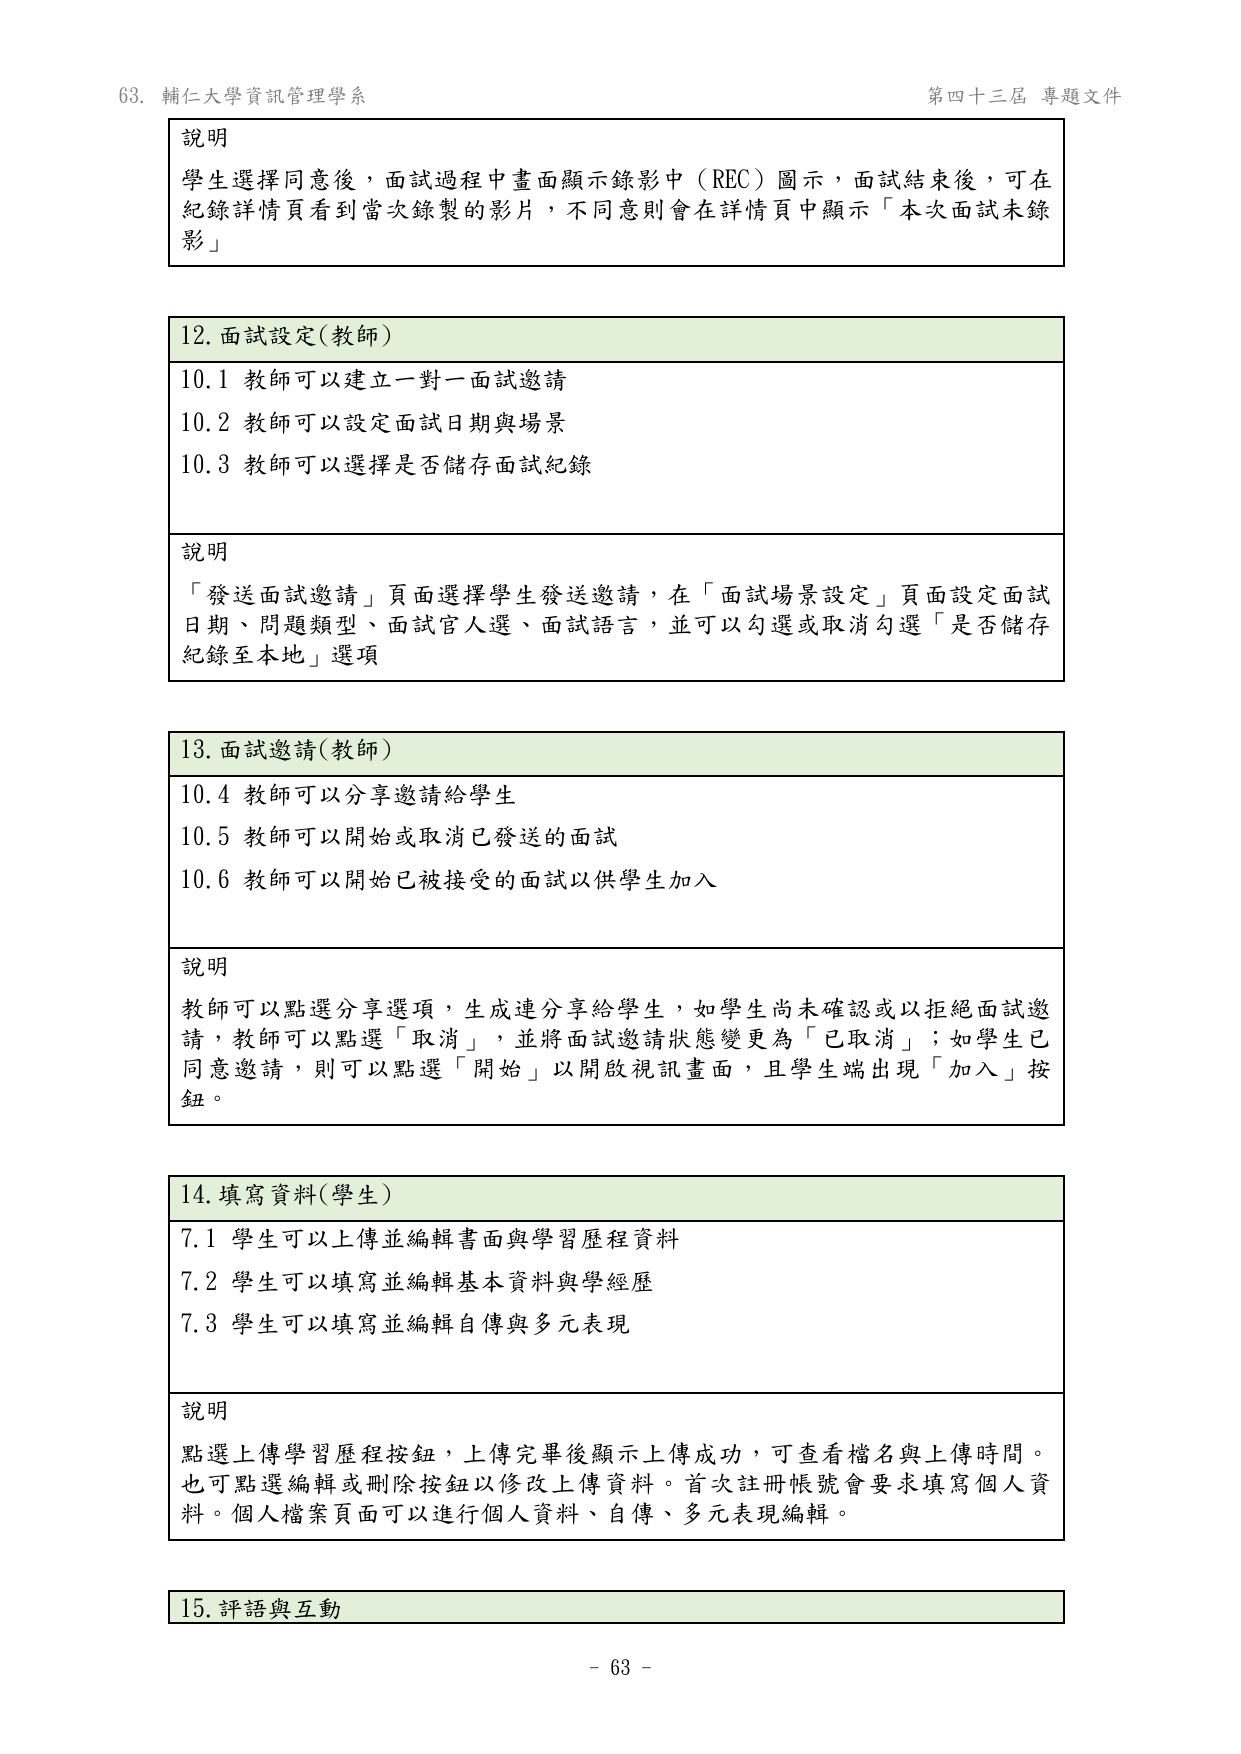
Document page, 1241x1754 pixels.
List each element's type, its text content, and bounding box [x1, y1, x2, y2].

table_header 12.面試設定(教師) [170, 318, 1063, 361]
table_cell 說明 「發送面試邀請」頁面選擇學生發送邀請，在「面試場景設定」頁面設定面試日期、問題類型、面試官人選、面試語言，並可以勾選或取消勾選「是否儲存紀錄至本地」選項 [170, 535, 1063, 680]
table_header 15.評語與互動 [170, 1592, 1063, 1622]
table_cell 說明 教師可以點選分享選項，生成連分享給學生，如學生尚未確認或以拒絕面試邀請，教師可以點選「取消」，並將面試邀請狀態變更為「已取消」；如學生已同意邀請，則可以點選「開始」以開啟視訊畫面，且學生端出現「加入」按鈕。 [170, 949, 1063, 1124]
table_cell 說明 學生選擇同意後，面試過程中畫面顯示錄影中（REC）圖示，面試結束後，可在紀錄詳情頁看到當次錄製的影片，不同意則會在詳情頁中顯示「本次面試未錄影」 [170, 120, 1063, 265]
table_header 13.面試邀請(教師) [170, 733, 1063, 775]
table_cell 10.1 教師可以建立一對一面試邀請 10.2 教師可以設定面試日期與場景 10.3 教師可以選擇是否儲存面試紀錄 [170, 363, 1063, 533]
table_cell 說明 點選上傳學習歷程按鈕，上傳完畢後顯示上傳成功，可查看檔名與上傳時間。也可點選編輯或刪除按鈕以修改上傳資料。首次註冊帳號會要求填寫個人資料。個人檔案頁面可以進行個人資料、自傳、多元表現編輯。 [170, 1394, 1063, 1539]
table_cell 10.4 教師可以分享邀請給學生 10.5 教師可以開始或取消已發送的面試 10.6 教師可以開始已被接受的面試以供學生加入 [170, 777, 1063, 947]
table_header 14.填寫資料(學生) [170, 1177, 1063, 1220]
table_cell 7.1 學生可以上傳並編輯書面與學習歷程資料 7.2 學生可以填寫並編輯基本資料與學經歷 7.3 學生可以填寫並編輯自傳與多元表現 [170, 1222, 1063, 1392]
